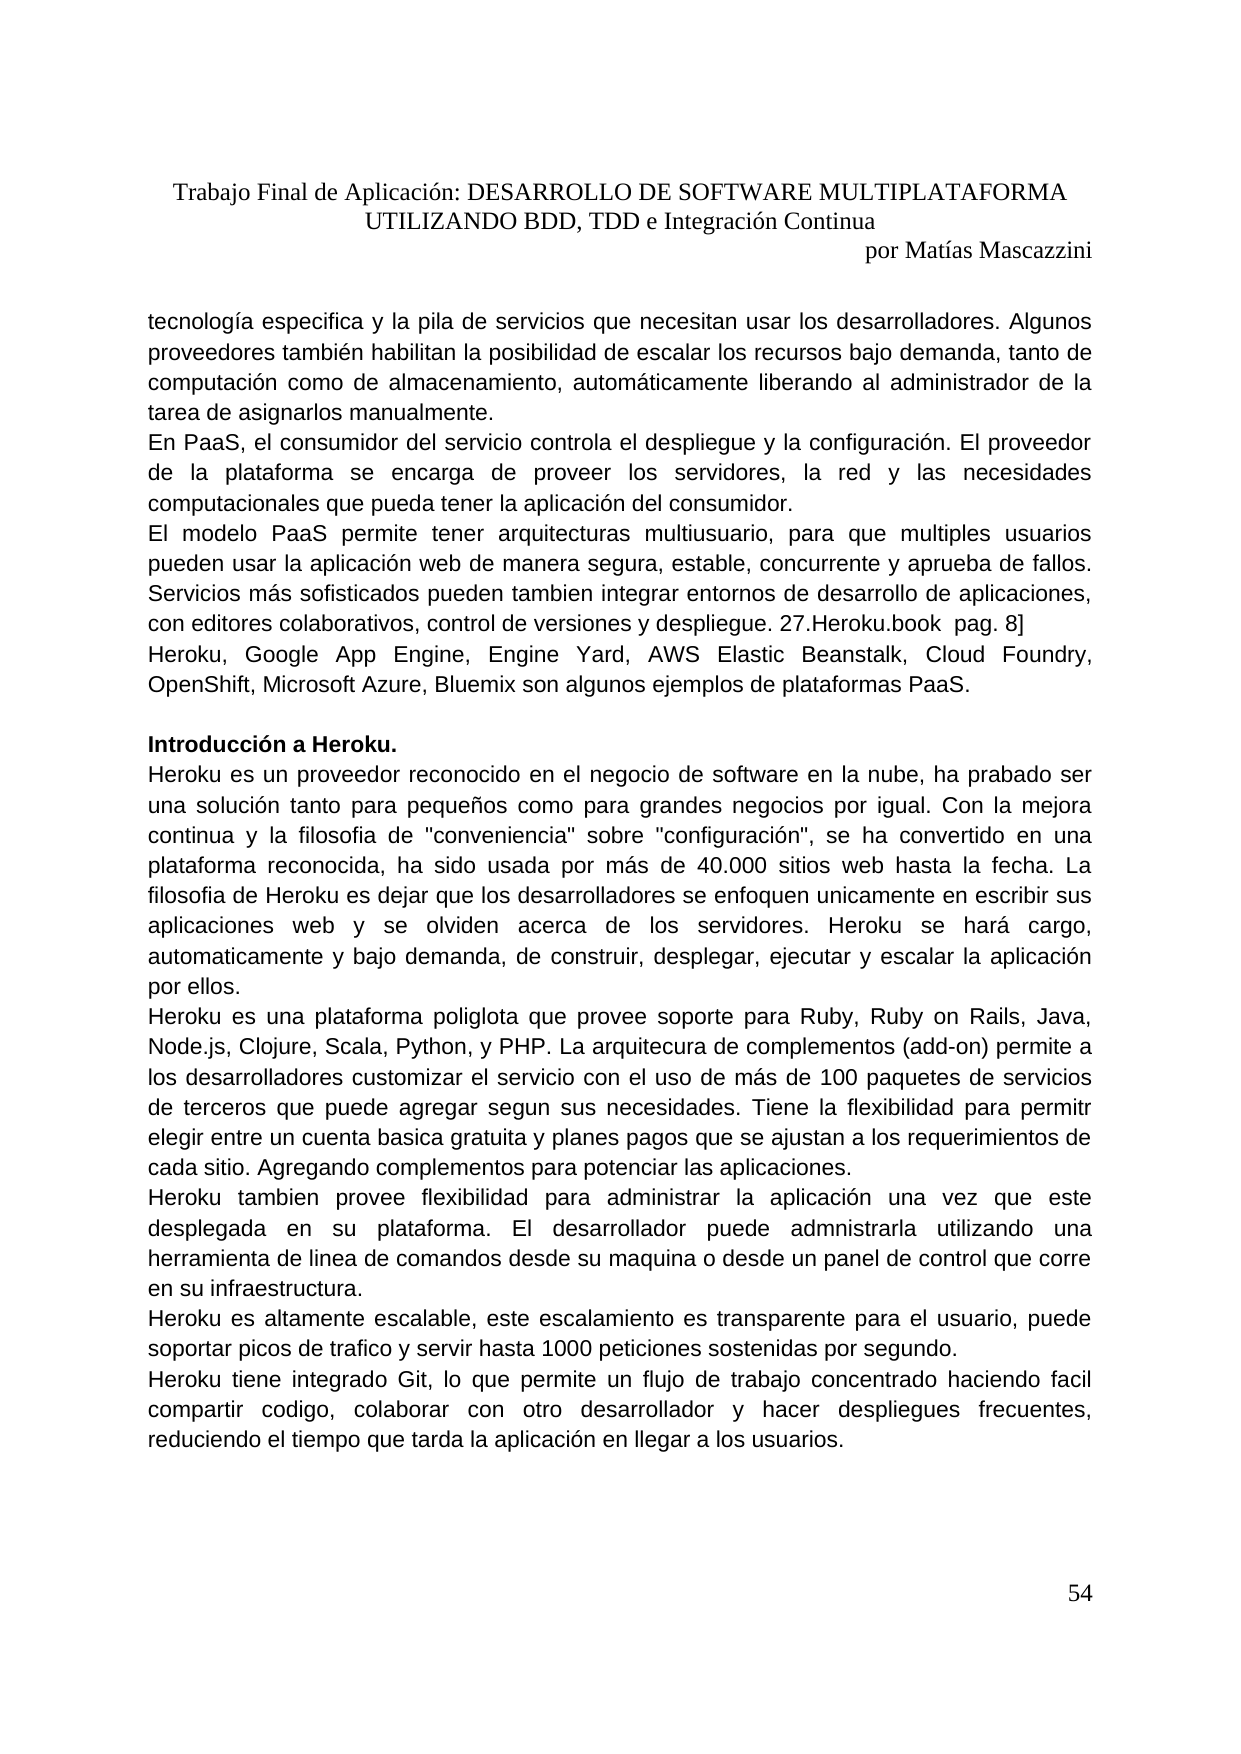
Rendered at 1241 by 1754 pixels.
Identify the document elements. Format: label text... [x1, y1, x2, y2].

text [148, 308, 1093, 425]
text Heroku tiene integrado Git, lo que permite un flujo de trabajo concentrado haciendo facil compartir codigo, colaborar con otro desarrollador y hacer despliegues frecuentes, reduciendo el tiempo que tarda la aplicación en llegar a los usuarios. [148, 1366, 1093, 1452]
text Introducción a Heroku. [148, 731, 1093, 758]
text Heroku es un proveedor reconocido en el negocio de software en la nube, ha prabado ser una solución tanto para pequeños como para grandes negocios por igual. Con la mejora continua y la filosofia de "conveniencia" sobre "configuración", se ha convertido en una plataforma reconocida, ha sido usada por más de 40.000 sitios web hasta la fecha. La filosofia de Heroku es dejar que los desarrolladores se enfoquen unicamente en escribir sus aplicaciones web y se olviden acerca de los servidores. Heroku se hará cargo, automaticamente y bajo demanda, de construir, desplegar, ejecutar y escalar la aplicación por ellos. [148, 761, 1093, 999]
text Heroku, Google App Engine, Engine Yard, AWS Elastic Beanstalk, Cloud Foundry, OpenShift, Microsoft Azure, Bluemix son algunos ejemplos de plataformas PaaS. [148, 641, 1093, 697]
text Heroku es altamente escalable, este escalamiento es transparente para el usuario, puede soportar picos de trafico y servir hasta 1000 peticiones sostenidas por segundo. [148, 1305, 1093, 1362]
text El modelo PaaS permite tener arquitecturas multiusuario, para que multiples usuarios pueden usar la aplicación web de manera segura, estable, concurrente y aprueba de fallos. Servicios más sofisticados pueden tambien integrar entornos de desarrollo de aplicaciones, con editores colaborativos, control de versiones y despliegue. 27.Heroku.book pag. 8] [148, 520, 1093, 637]
text Heroku es una plataforma poliglota que provee soporte para Ruby, Ruby on Rails, Java, Node.js, Clojure, Scala, Python, y PHP. La arquitecura de complementos (add-on) permite a los desarrolladores customizar el servicio con el uso de más de 100 paquetes de servicios de terceros que puede agregar segun sus necesidades. Tiene la flexibilidad para permitr elegir entre un cuenta basica gratuita y planes pagos que se ajustan a los requerimientos de cada sitio. Agregando complementos para potenciar las aplicaciones. [148, 1003, 1093, 1181]
text Heroku tambien provee flexibilidad para administrar la aplicación una vez que este desplegada en su plataforma. El desarrollador puede admnistrarla utilizando una herramienta de linea de comandos desde su maquina o desde un panel de control que corre en su infraestructura. [148, 1184, 1093, 1301]
text En PaaS, el consumidor del servicio controla el despliegue y la configuración. El proveedor de la plataforma se encarga de proveer los servidores, la red y las necesidades computacionales que pueda tener la aplicación del consumidor. [148, 429, 1093, 516]
